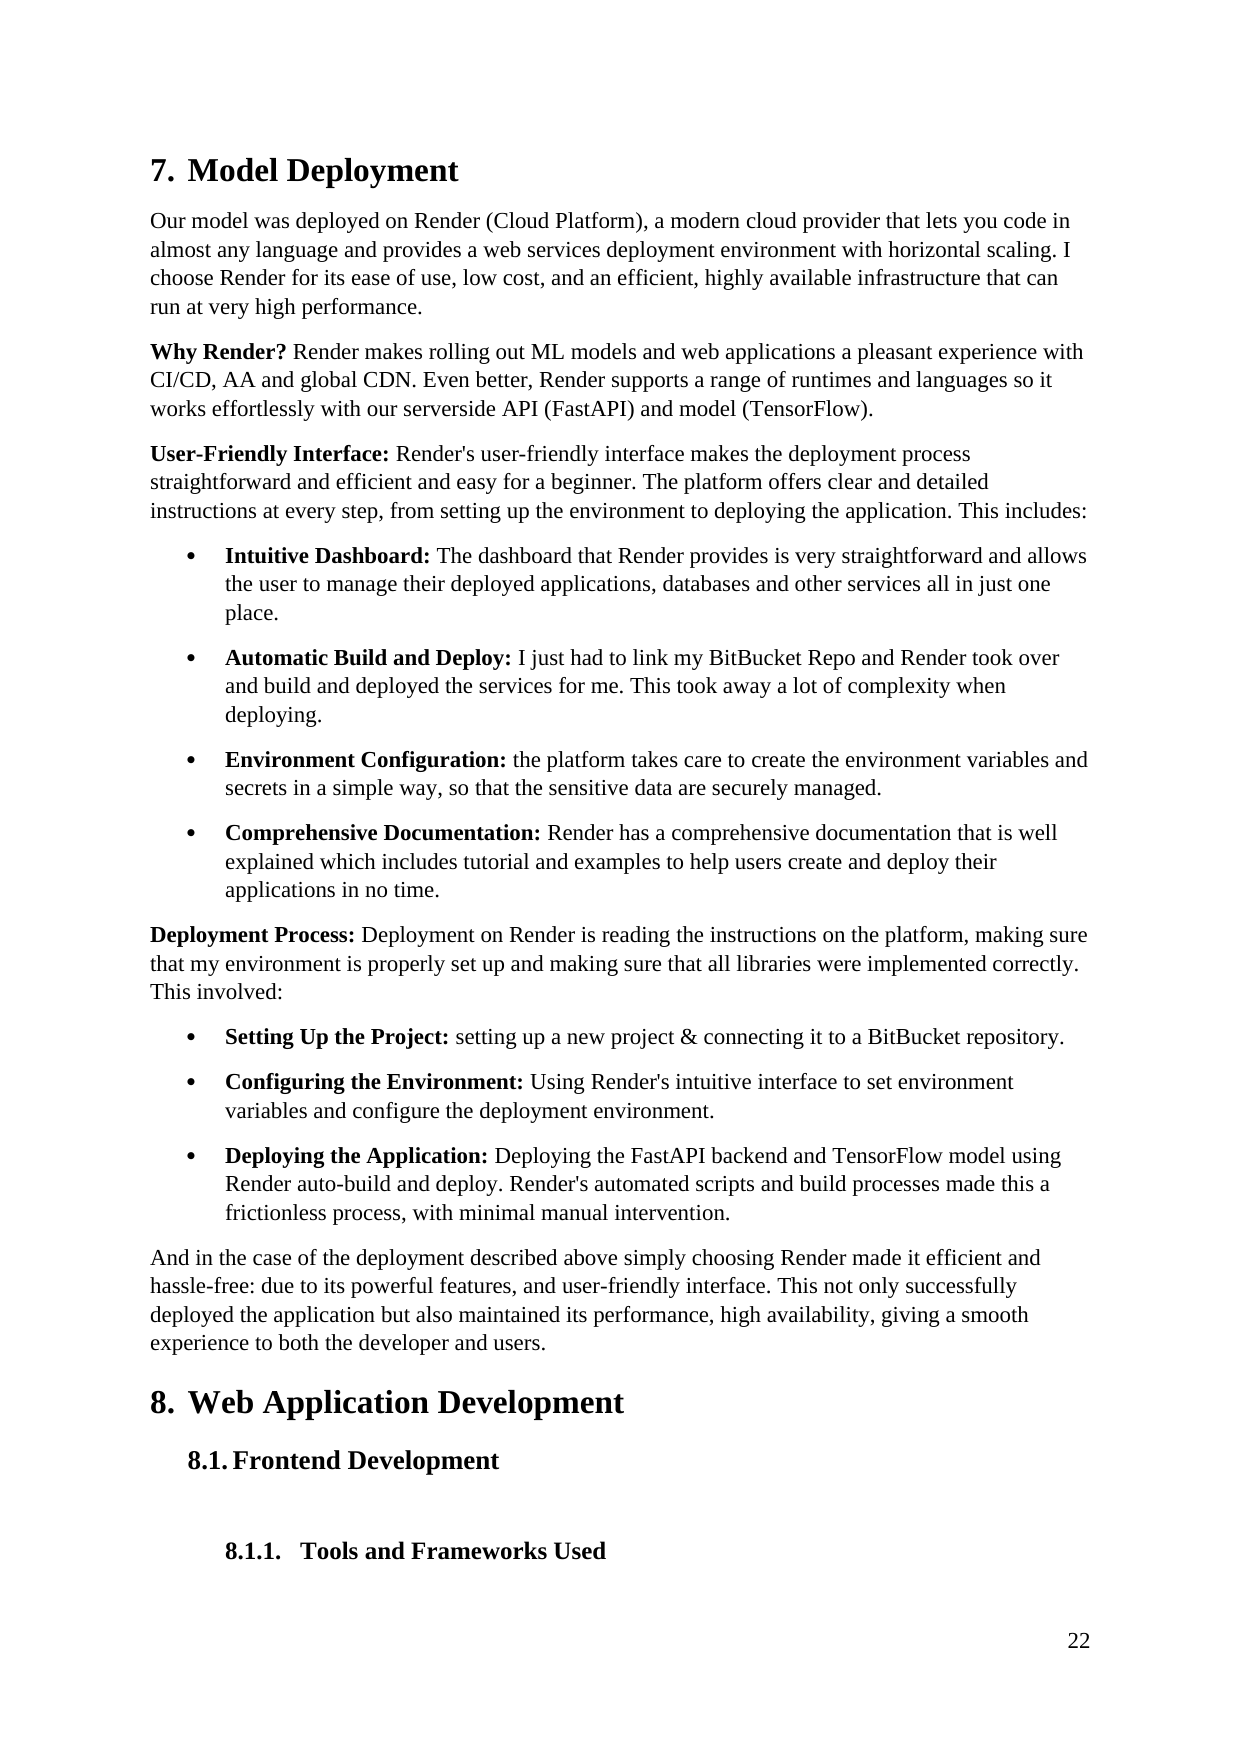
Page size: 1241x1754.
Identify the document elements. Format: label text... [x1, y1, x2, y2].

text Model Deployment [150, 150, 1090, 188]
list Setting Up the Project: setting up a new project & connecting it to a BitBucket repository. [187, 1023, 1090, 1050]
text Tools and Frameworks Used [225, 1536, 1090, 1564]
text And in the case of the deployment described above simply choosing Render made it efficient and hassle-free: due to its powerful features, and user-friendly interface. This not only successfully deployed the application but also maintained its performance, high availability, giving a smooth experience to both the developer and users. [150, 1244, 1090, 1356]
list Deploying the Application: Deploying the FastAPI backend and TensorFlow model using Render auto-build and deploy. Render's automated scripts and build processes made this a frictionless process, with minimal manual intervention. [187, 1142, 1090, 1225]
list Intuitive Dashboard: The dashboard that Render provides is very straightforward and allows the user to manage their deployed applications, databases and other services all in just one place. [187, 542, 1090, 625]
text Frontend Development [187, 1444, 1090, 1476]
list Automatic Build and Deploy: I just had to link my BitBucket Repo and Render took over and build and deployed the services for me. This took away a lot of complexity when deploying. [187, 644, 1090, 727]
list Configuring the Environment: Using Render's intuitive interface to set environment variables and configure the deployment environment. [187, 1068, 1090, 1123]
list Environment Configuration: the platform takes care to create the environment variables and secrets in a simple way, so that the sensitive data are securely managed. [187, 746, 1090, 801]
list Comprehensive Documentation: Render has a comprehensive documentation that is well explained which includes tutorial and examples to help users create and deploy their applications in no time. [187, 819, 1090, 903]
text User-Friendly Interface: Render's user-friendly interface makes the deployment process straightforward and efficient and easy for a beginner. The platform offers clear and detailed instructions at every step, from setting up the environment to deploying the application. This includes: [150, 440, 1090, 523]
text Web Application Development [150, 1383, 1090, 1421]
text Why Render? Render makes rolling out ML models and web applications a pleasant experience with CI/CD, AA and global CDN. Even better, Render supports a range of runtimes and languages so it works effortlessly with our serverside API (FastAPI) and model (TensorFlow). [150, 338, 1090, 421]
text Deployment Process: Deployment on Render is reading the instructions on the platform, making sure that my environment is properly set up and making sure that all libraries were implemented correctly. This involved: [150, 921, 1090, 1004]
text Our model was deployed on Render (Cloud Platform), a modern cloud provider that lets you code in almost any language and provides a web services deployment environment with horizontal scaling. I choose Render for its ease of use, low cost, and an efficient, highly available infrastructure that can run at very high performance. [150, 207, 1090, 319]
